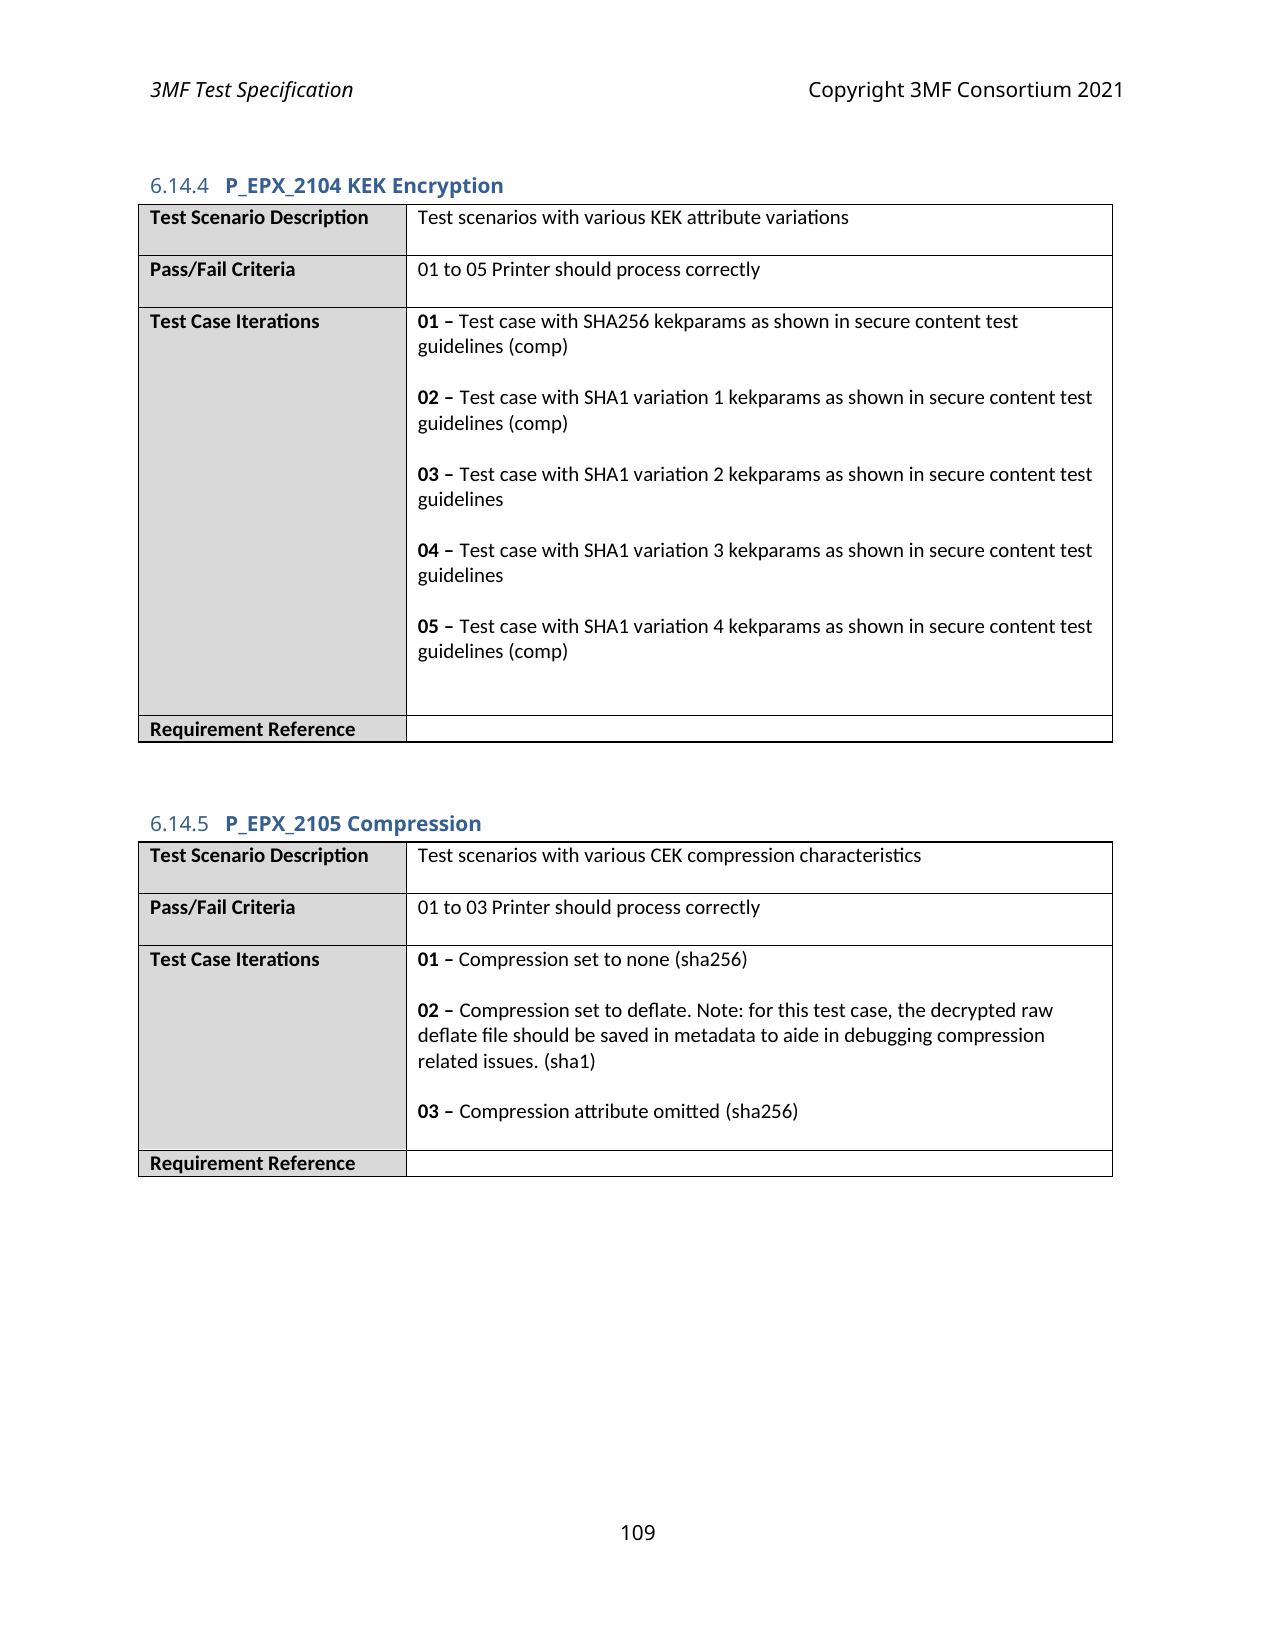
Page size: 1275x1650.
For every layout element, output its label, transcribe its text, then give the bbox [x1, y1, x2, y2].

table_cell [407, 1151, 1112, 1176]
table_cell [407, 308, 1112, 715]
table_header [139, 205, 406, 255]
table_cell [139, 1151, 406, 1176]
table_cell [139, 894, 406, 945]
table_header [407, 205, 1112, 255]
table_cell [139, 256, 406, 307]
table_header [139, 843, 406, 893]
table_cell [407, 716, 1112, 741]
subtitle P_EPX_2104 KEK Encryption [150, 171, 1125, 199]
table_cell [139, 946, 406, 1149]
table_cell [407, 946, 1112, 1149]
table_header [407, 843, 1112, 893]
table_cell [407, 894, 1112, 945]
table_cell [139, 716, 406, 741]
subtitle P_EPX_2105 Compression [150, 809, 1125, 837]
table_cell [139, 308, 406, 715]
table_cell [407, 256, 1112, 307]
